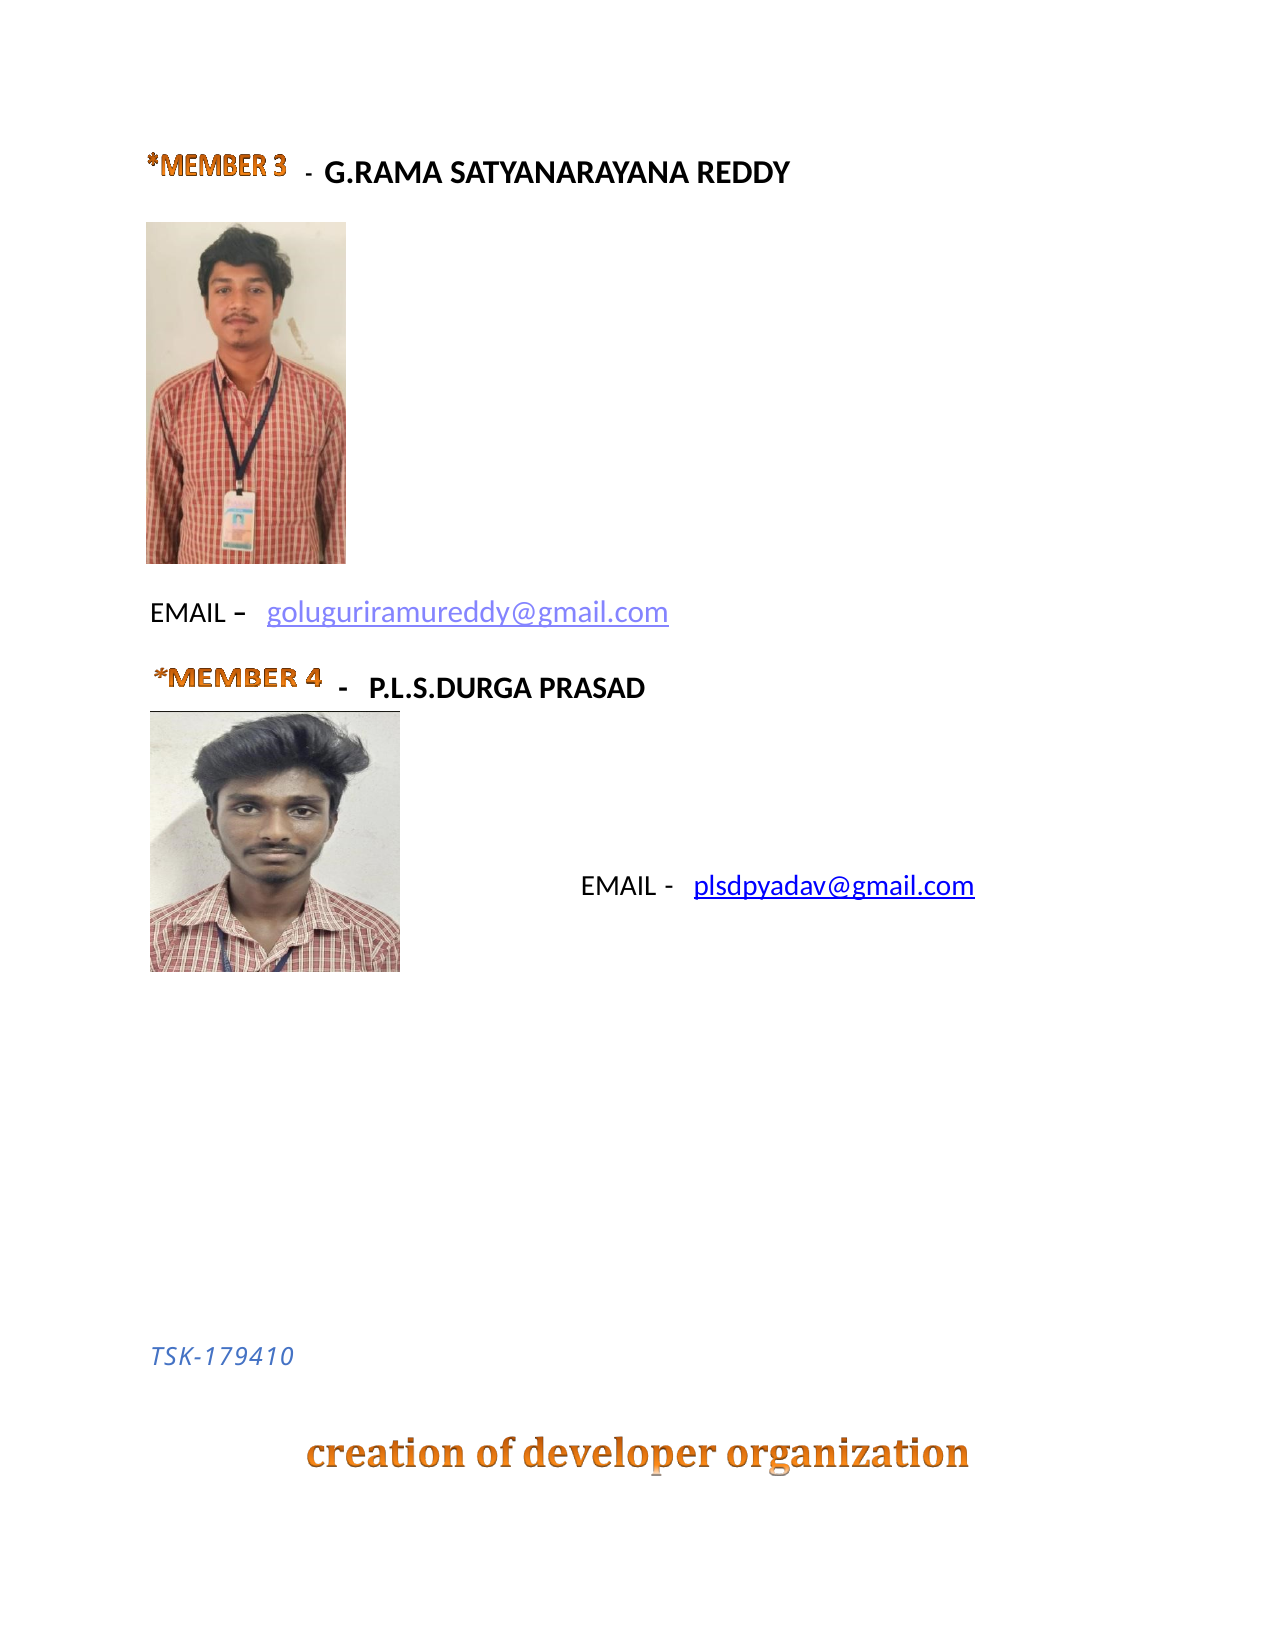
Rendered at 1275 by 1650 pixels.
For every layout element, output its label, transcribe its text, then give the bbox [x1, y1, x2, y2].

picture [129, 653, 353, 709]
picture [625, 652, 686, 724]
picture [146, 222, 346, 564]
subtitle TSK-179410 [150, 1339, 1197, 1373]
picture [129, 134, 323, 205]
picture [306, 1436, 969, 1476]
text EMAIL – goluguriramureddy@gmail.com [150, 592, 1197, 630]
picture [150, 711, 400, 972]
